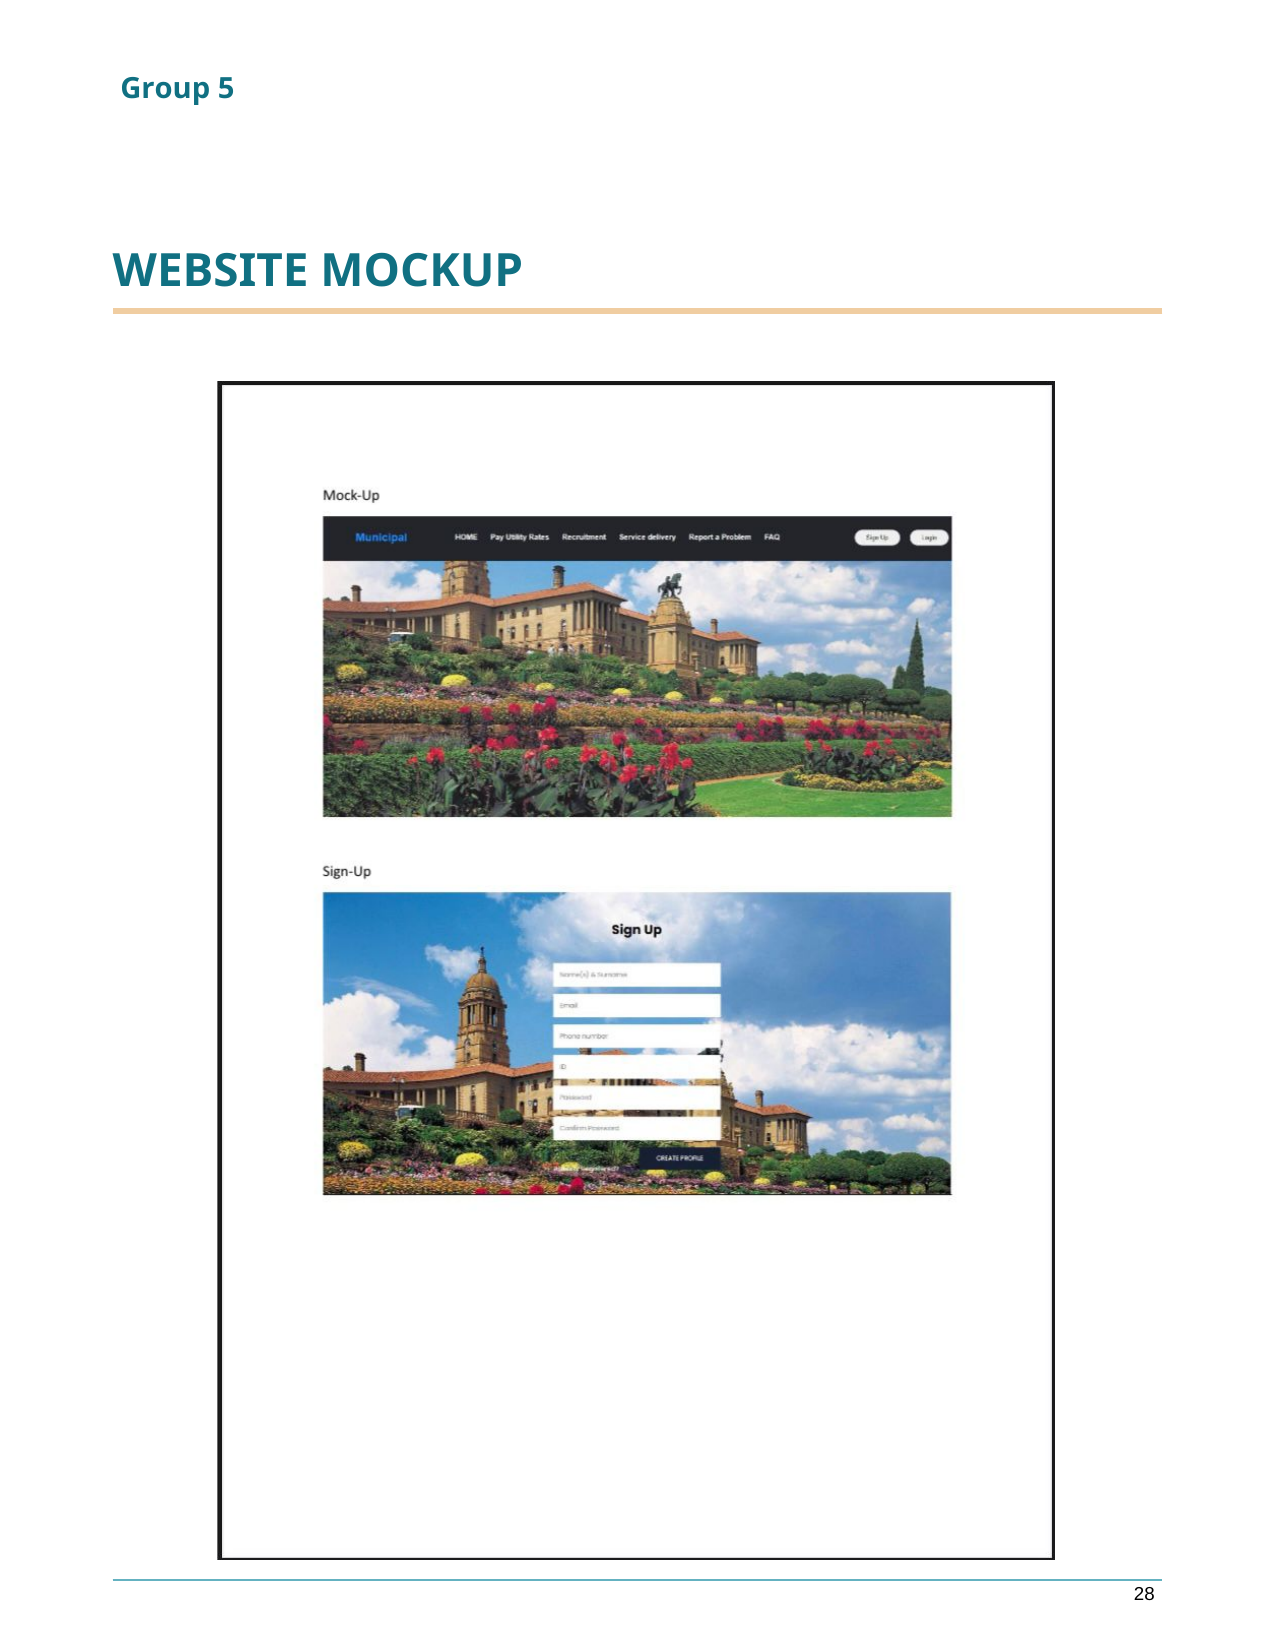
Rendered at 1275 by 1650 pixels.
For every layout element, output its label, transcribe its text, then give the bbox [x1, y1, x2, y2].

picture [217, 381, 1055, 1561]
subtitle Website Mockup [112, 237, 1162, 314]
